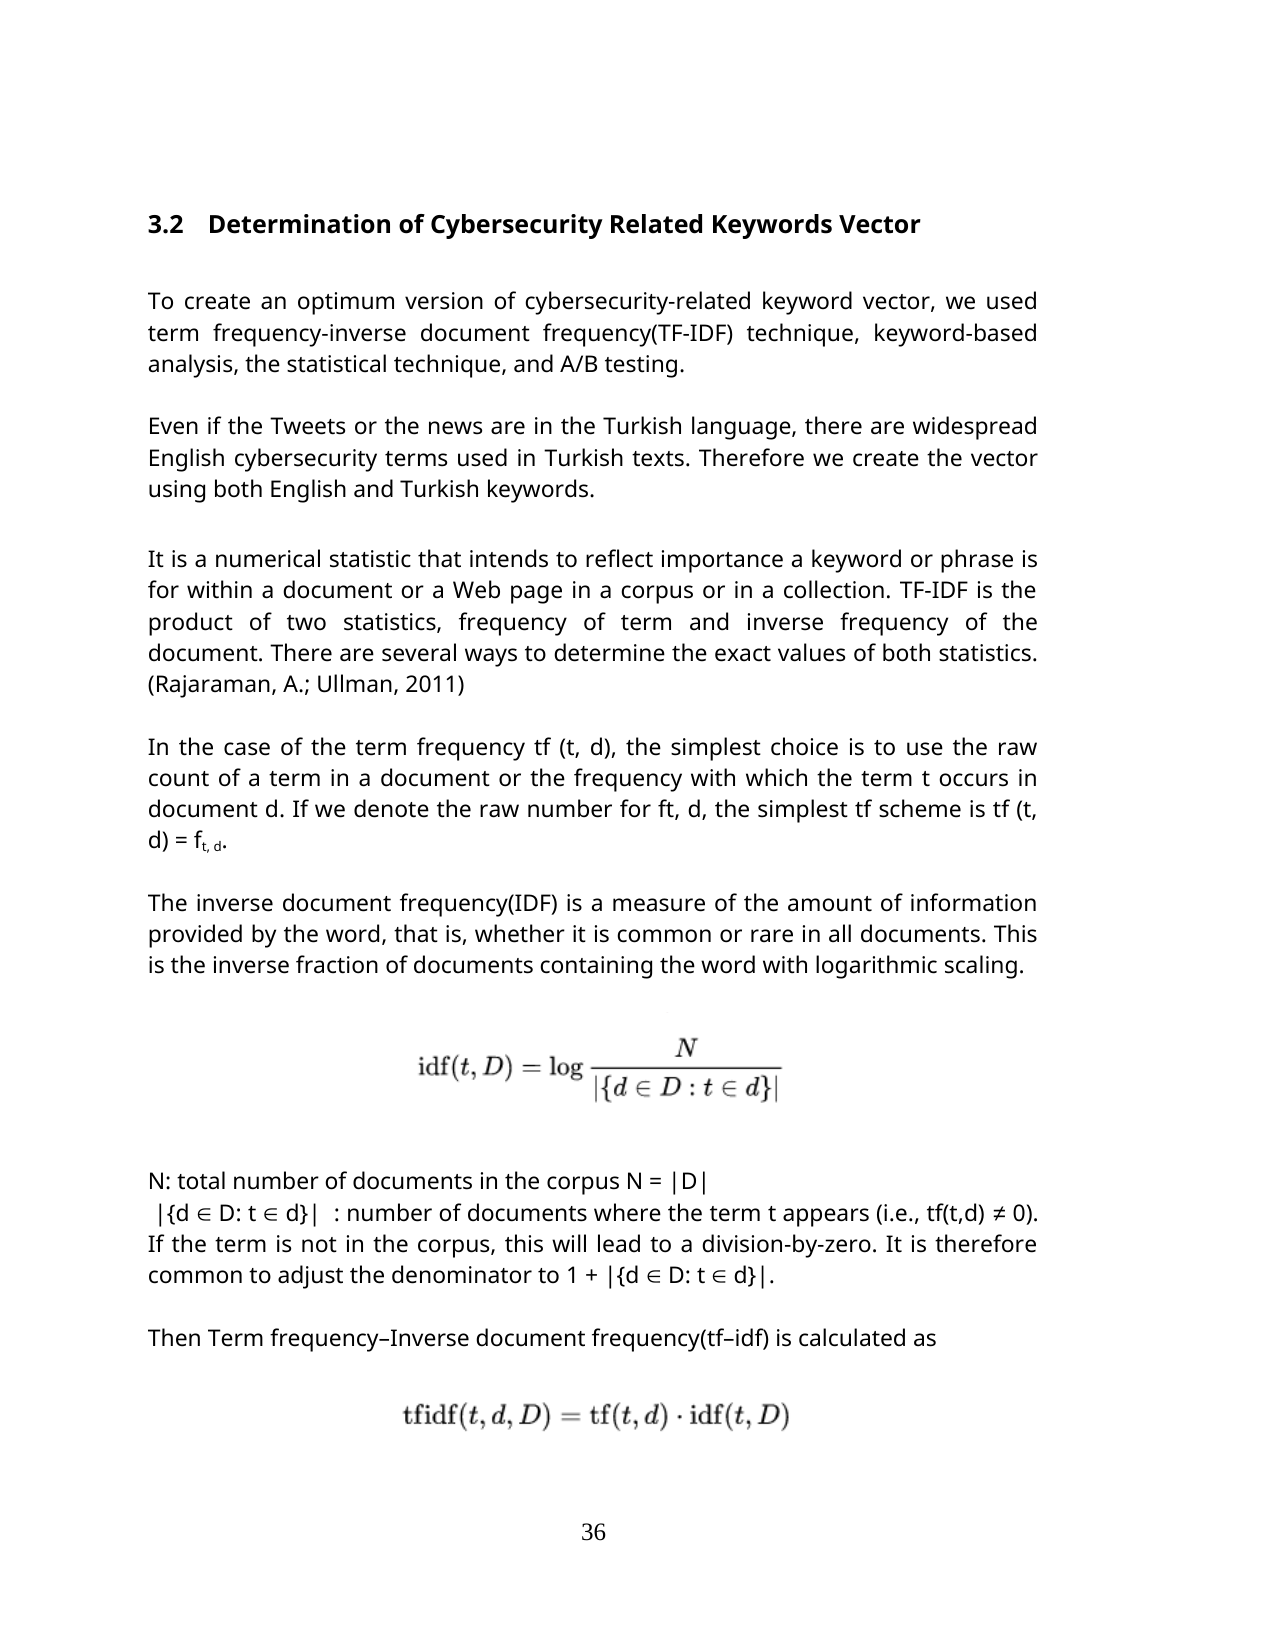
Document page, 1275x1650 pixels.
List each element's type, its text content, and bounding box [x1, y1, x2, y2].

subtitle Determination of Cybersecurity Related Keywords Vector [148, 207, 1039, 241]
text In the case of the term frequency tf (t, d), the simplest choice is to use the raw count of a term in a document or the frequency with which the term t occurs in document d. If we denote the raw number for ft, d, the simplest tf scheme is tf (t, d) = ft, d. [148, 731, 1039, 856]
text It is a numerical statistic that intends to reflect importance a keyword or phrase is for within a document or a Web page in a corpus or in a collection. TF-IDF is the product of two statistics, frequency of term and inverse frequency of the document. There are several ways to determine the exact values of both statistics. (Rajaraman, A.; Ullman, 2011) [148, 543, 1039, 699]
text To create an optimum version of cybersecurity-related keyword vector, we used term frequency-inverse document frequency(TF-IDF) technique, keyword-based analysis, the statistical technique, and A/B testing. [148, 285, 1039, 379]
text Even if the Tweets or the news are in the Turkish language, there are widespread English cybersecurity terms used in Turkish texts. Therefore we create the vector using both English and Turkish keywords. [148, 410, 1039, 504]
text Then Term frequency–Inverse document frequency(tf–idf) is calculated as [148, 1322, 1039, 1353]
text |{d D: t d}| : number of documents where the term t appears (i.e., tf(t,d) ≠ 0). If the term is not in the corpus, this will lead to a division-by-zero. It is therefore common to adjust the denominator to 1 + |{d D: t d}|. [148, 1197, 1039, 1290]
picture [379, 1012, 808, 1134]
picture [377, 1384, 810, 1447]
text N: total number of documents in the corpus N = |D| [148, 1165, 1039, 1197]
text The inverse document frequency(IDF) is a measure of the amount of information provided by the word, that is, whether it is common or rare in all documents. This is the inverse fraction of documents containing the word with logarithmic scaling. [148, 887, 1039, 981]
